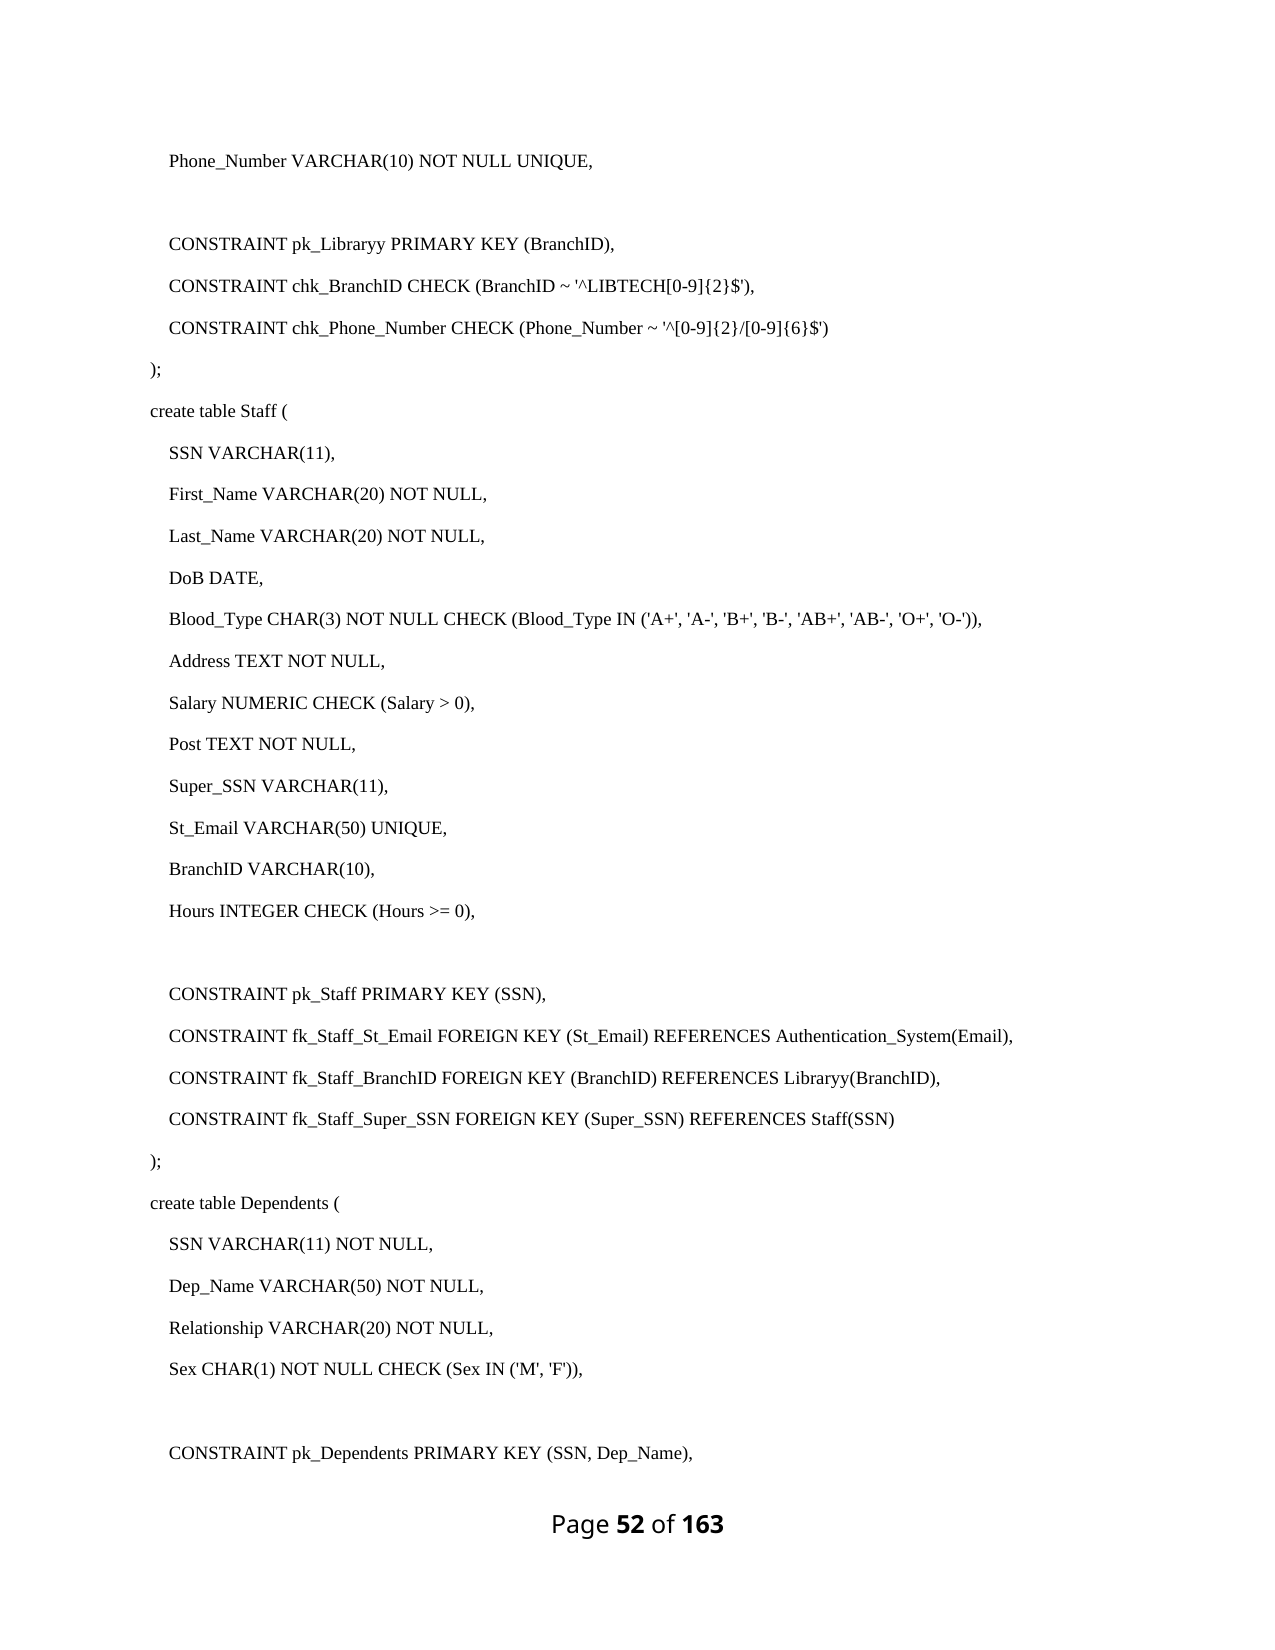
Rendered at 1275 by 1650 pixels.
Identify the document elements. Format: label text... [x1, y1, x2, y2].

text Relationship VARCHAR(20) NOT NULL, [150, 1317, 1125, 1338]
text Post TEXT NOT NULL, [150, 733, 1125, 755]
text Phone_Number VARCHAR(10) NOT NULL UNIQUE, [150, 150, 1125, 172]
text Sex CHAR(1) NOT NULL CHECK (Sex IN ('M', 'F')), [150, 1358, 1125, 1380]
text CONSTRAINT pk_Libraryy PRIMARY KEY (BranchID), [150, 233, 1125, 255]
text St_Email VARCHAR(50) UNIQUE, [150, 817, 1125, 838]
text SSN VARCHAR(11), [150, 442, 1125, 463]
text CONSTRAINT chk_Phone_Number CHECK (Phone_Number ~ '^[0-9]{2}/[0-9]{6}$') [150, 317, 1125, 338]
text Blood_Type CHAR(3) NOT NULL CHECK (Blood_Type IN ('A+', 'A-', 'B+', 'B-', 'AB+', 'AB-', 'O+', 'O-')), [150, 608, 1125, 630]
text Address TEXT NOT NULL, [150, 650, 1125, 672]
text CONSTRAINT fk_Staff_St_Email FOREIGN KEY (St_Email) REFERENCES Authentication_System(Email), [150, 1025, 1125, 1047]
text Last_Name VARCHAR(20) NOT NULL, [150, 525, 1125, 547]
text create table Staff ( [150, 400, 1125, 422]
text Hours INTEGER CHECK (Hours >= 0), [150, 900, 1125, 922]
text ); [150, 1150, 1125, 1172]
text CONSTRAINT chk_BranchID CHECK (BranchID ~ '^LIBTECH[0-9]{2}$'), [150, 275, 1125, 297]
text CONSTRAINT fk_Staff_Super_SSN FOREIGN KEY (Super_SSN) REFERENCES Staff(SSN) [150, 1108, 1125, 1130]
text CONSTRAINT fk_Staff_BranchID FOREIGN KEY (BranchID) REFERENCES Libraryy(BranchID), [150, 1067, 1125, 1088]
text create table Dependents ( [150, 1192, 1125, 1213]
text BranchID VARCHAR(10), [150, 858, 1125, 880]
text Salary NUMERIC CHECK (Salary > 0), [150, 692, 1125, 713]
text ); [150, 358, 1125, 380]
text Super_SSN VARCHAR(11), [150, 775, 1125, 797]
text CONSTRAINT pk_Dependents PRIMARY KEY (SSN, Dep_Name), [150, 1442, 1125, 1463]
text Dep_Name VARCHAR(50) NOT NULL, [150, 1275, 1125, 1297]
text DoB DATE, [150, 567, 1125, 588]
text CONSTRAINT pk_Staff PRIMARY KEY (SSN), [150, 983, 1125, 1005]
text First_Name VARCHAR(20) NOT NULL, [150, 483, 1125, 505]
text SSN VARCHAR(11) NOT NULL, [150, 1233, 1125, 1255]
